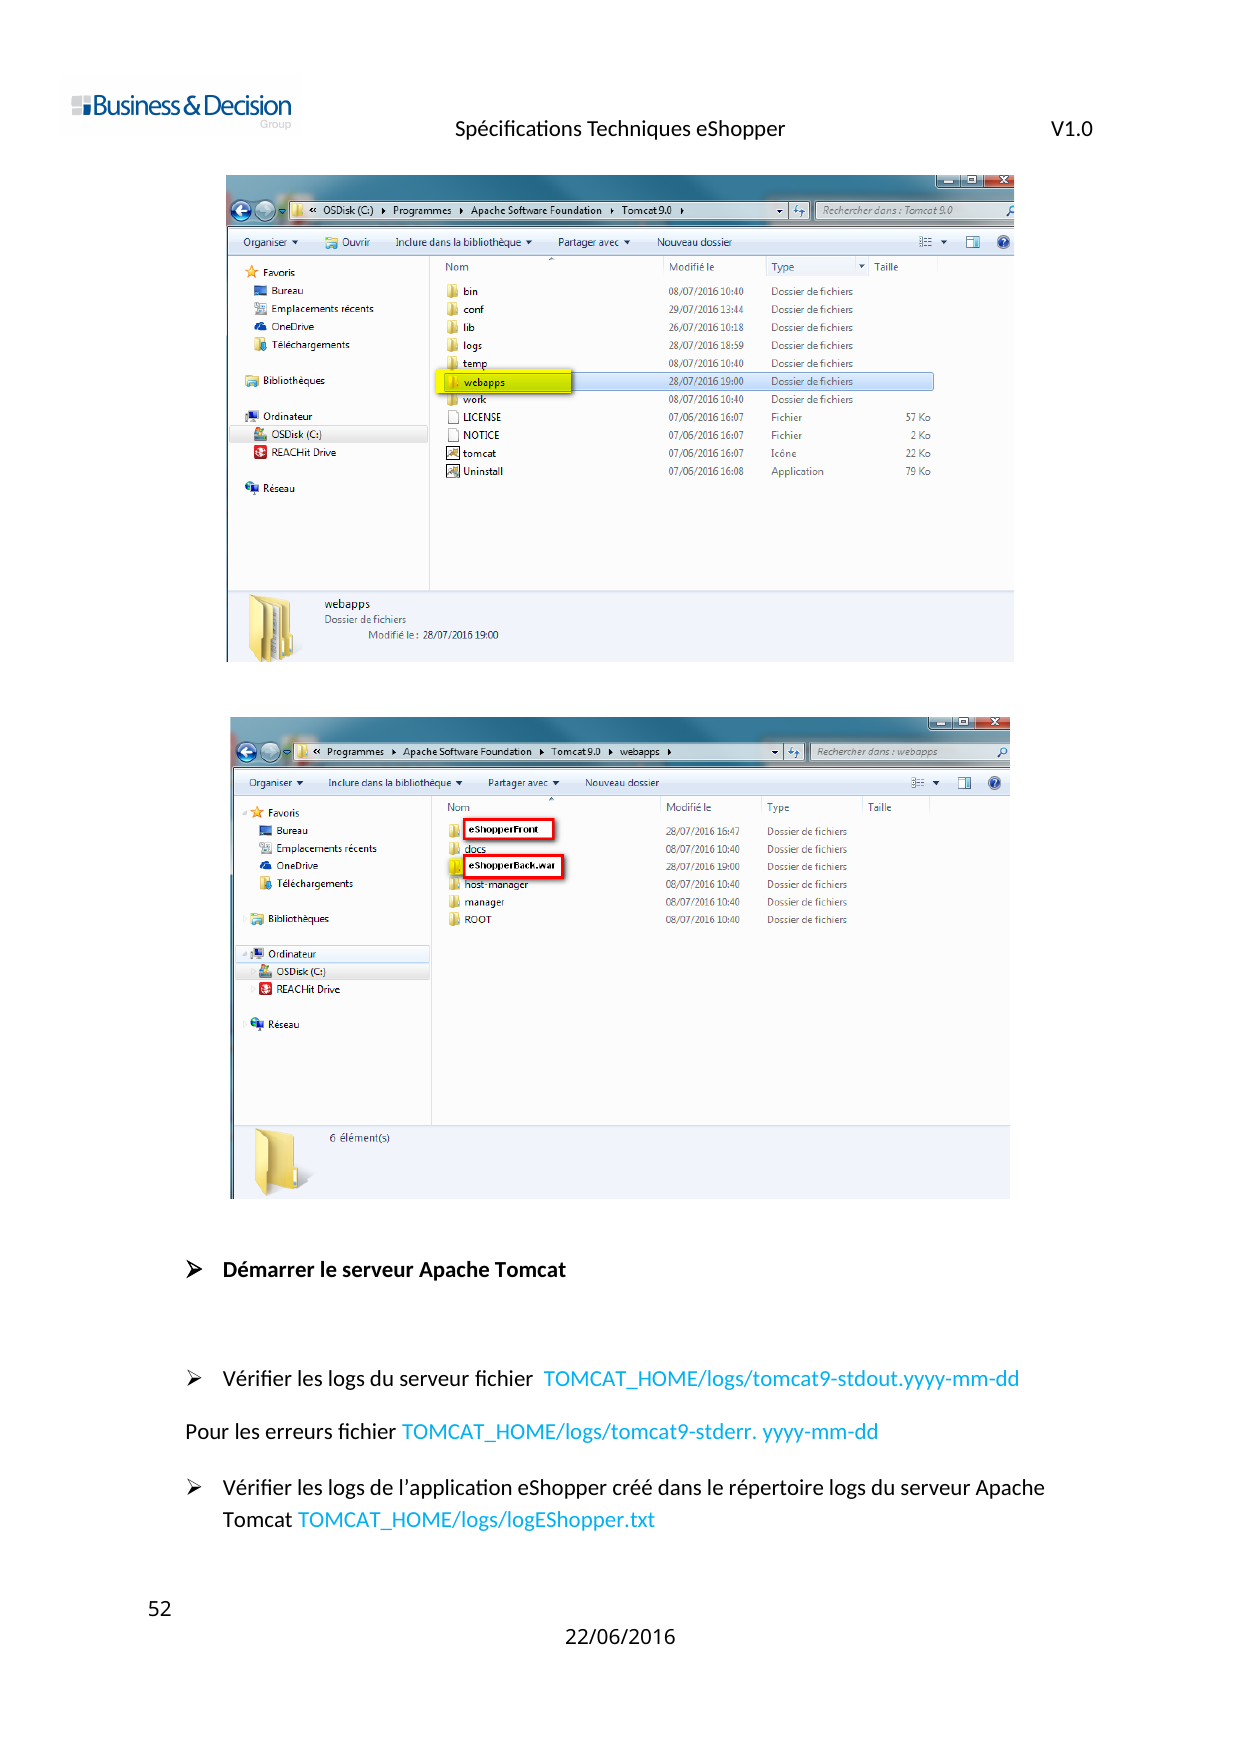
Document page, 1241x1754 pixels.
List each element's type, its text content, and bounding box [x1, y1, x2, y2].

list Démarrer le serveur Apache Tomcat [185, 1255, 1092, 1283]
picture [230, 717, 1010, 1199]
picture [226, 175, 1015, 662]
list Vérifier les logs du serveur fichier TOMCAT_HOME/logs/tomcat9-stdout.yyyy-mm-dd [185, 1364, 1092, 1392]
picture [59, 75, 303, 136]
text Pour les erreurs fichier TOMCAT_HOME/logs/tomcat9-stderr. yyyy-mm-dd [185, 1417, 1092, 1445]
list Vérifier les logs de l’application eShopper créé dans le répertoire logs du serveur Apache Tomcat TOMCAT_HOME/logs/logEShopper.txt [185, 1473, 1092, 1533]
